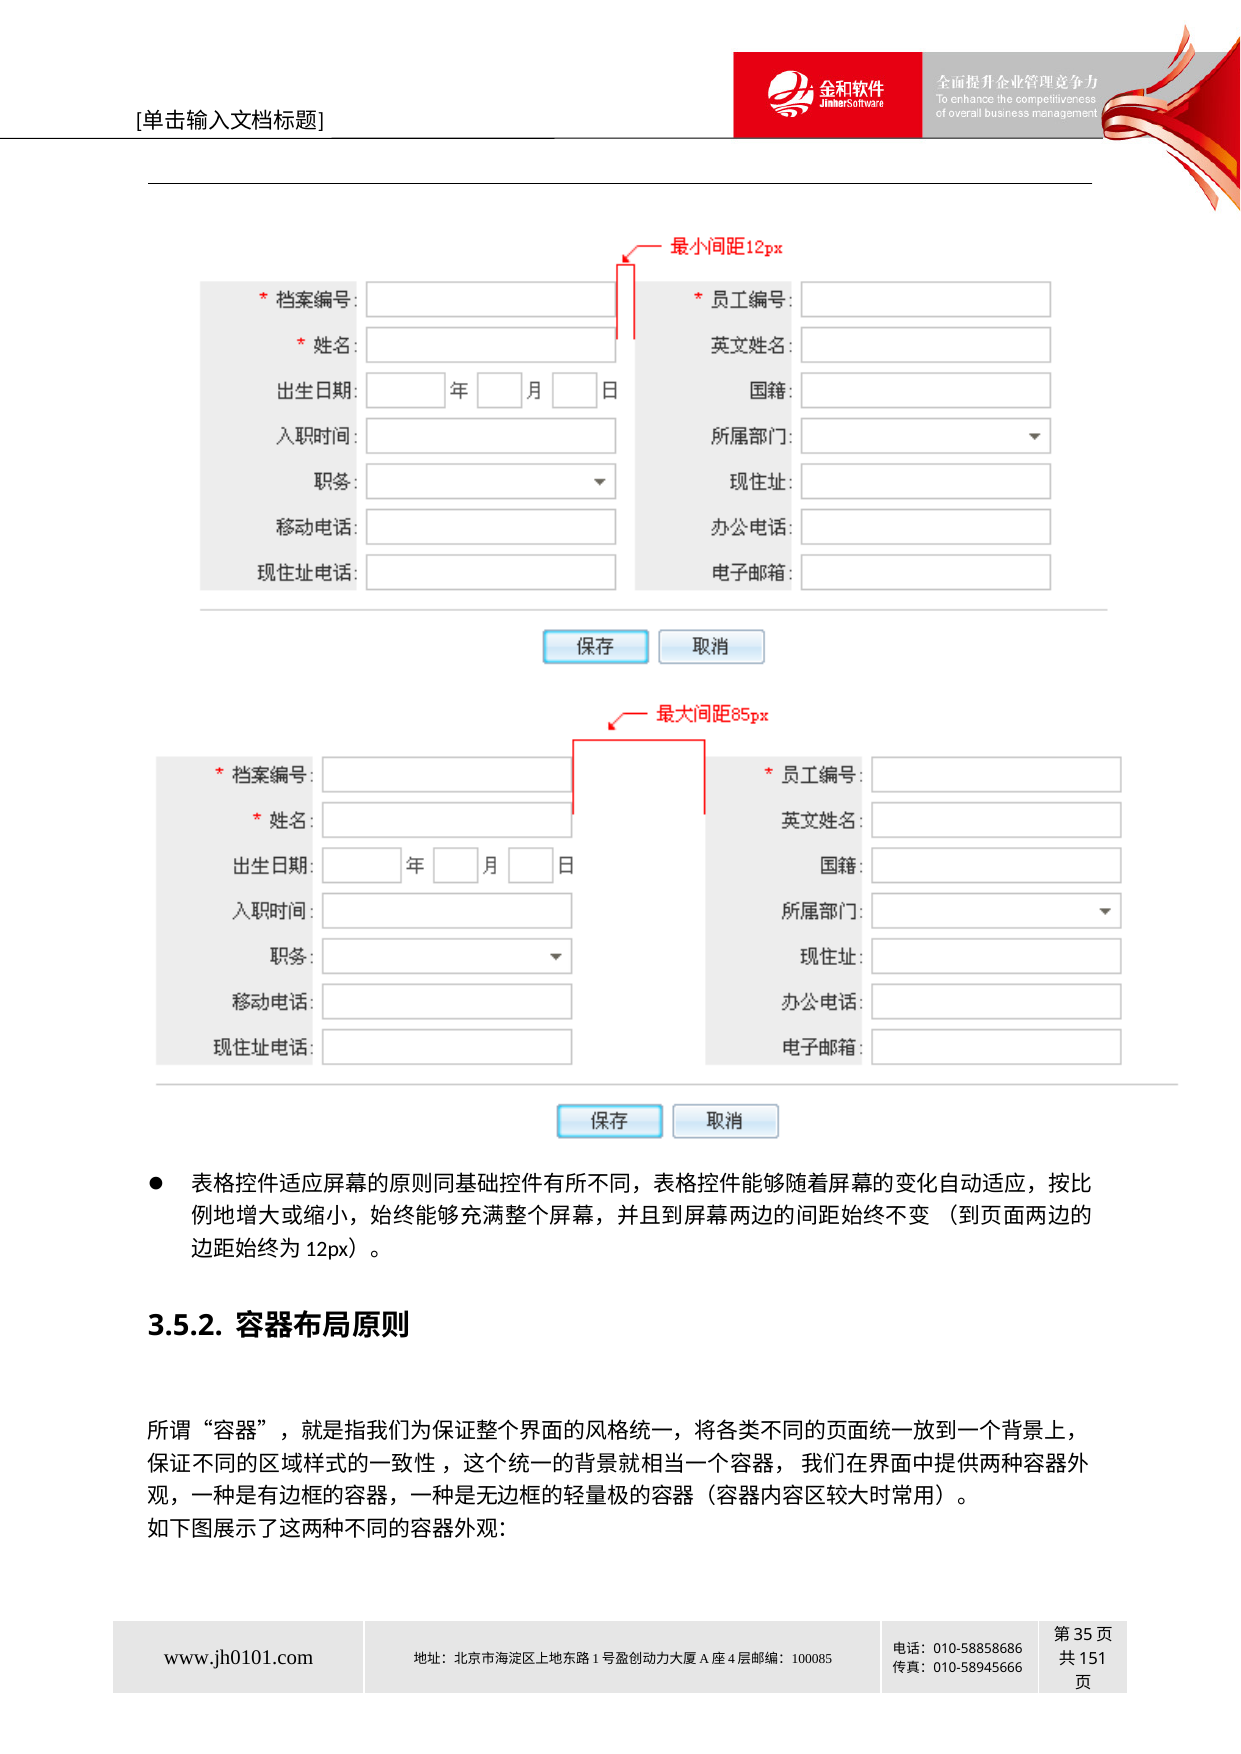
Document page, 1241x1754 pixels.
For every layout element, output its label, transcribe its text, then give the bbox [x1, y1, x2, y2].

picture [191, 0, 1241, 669]
subtitle 容器布局原则 [148, 1290, 1092, 1355]
text 所谓“容器”，就是指我们为保证整个界面的风格统一，将各类不同的页面统一放到一个背景上，保证不同的区域样式的一致性 ，这个统一的背景就相当一个容器， 我们在界面中提供两种容器外观，一种是有边框的容器，一种是无边框的轻量极的容器（容器内容区较大时常用）。 [148, 1413, 1092, 1510]
picture [147, 677, 1183, 1145]
list 表格控件适应屏幕的原则同基础控件有所不同，表格控件能够随着屏幕的变化自动适应，按比例地增大或缩小，始终能够充满整个屏幕，并且到屏幕两边的间距始终不变 （到页面两边的边距始终为12px）。 [148, 1165, 1092, 1263]
text 如下图展示了这两种不同的容器外观： [148, 1510, 1092, 1543]
